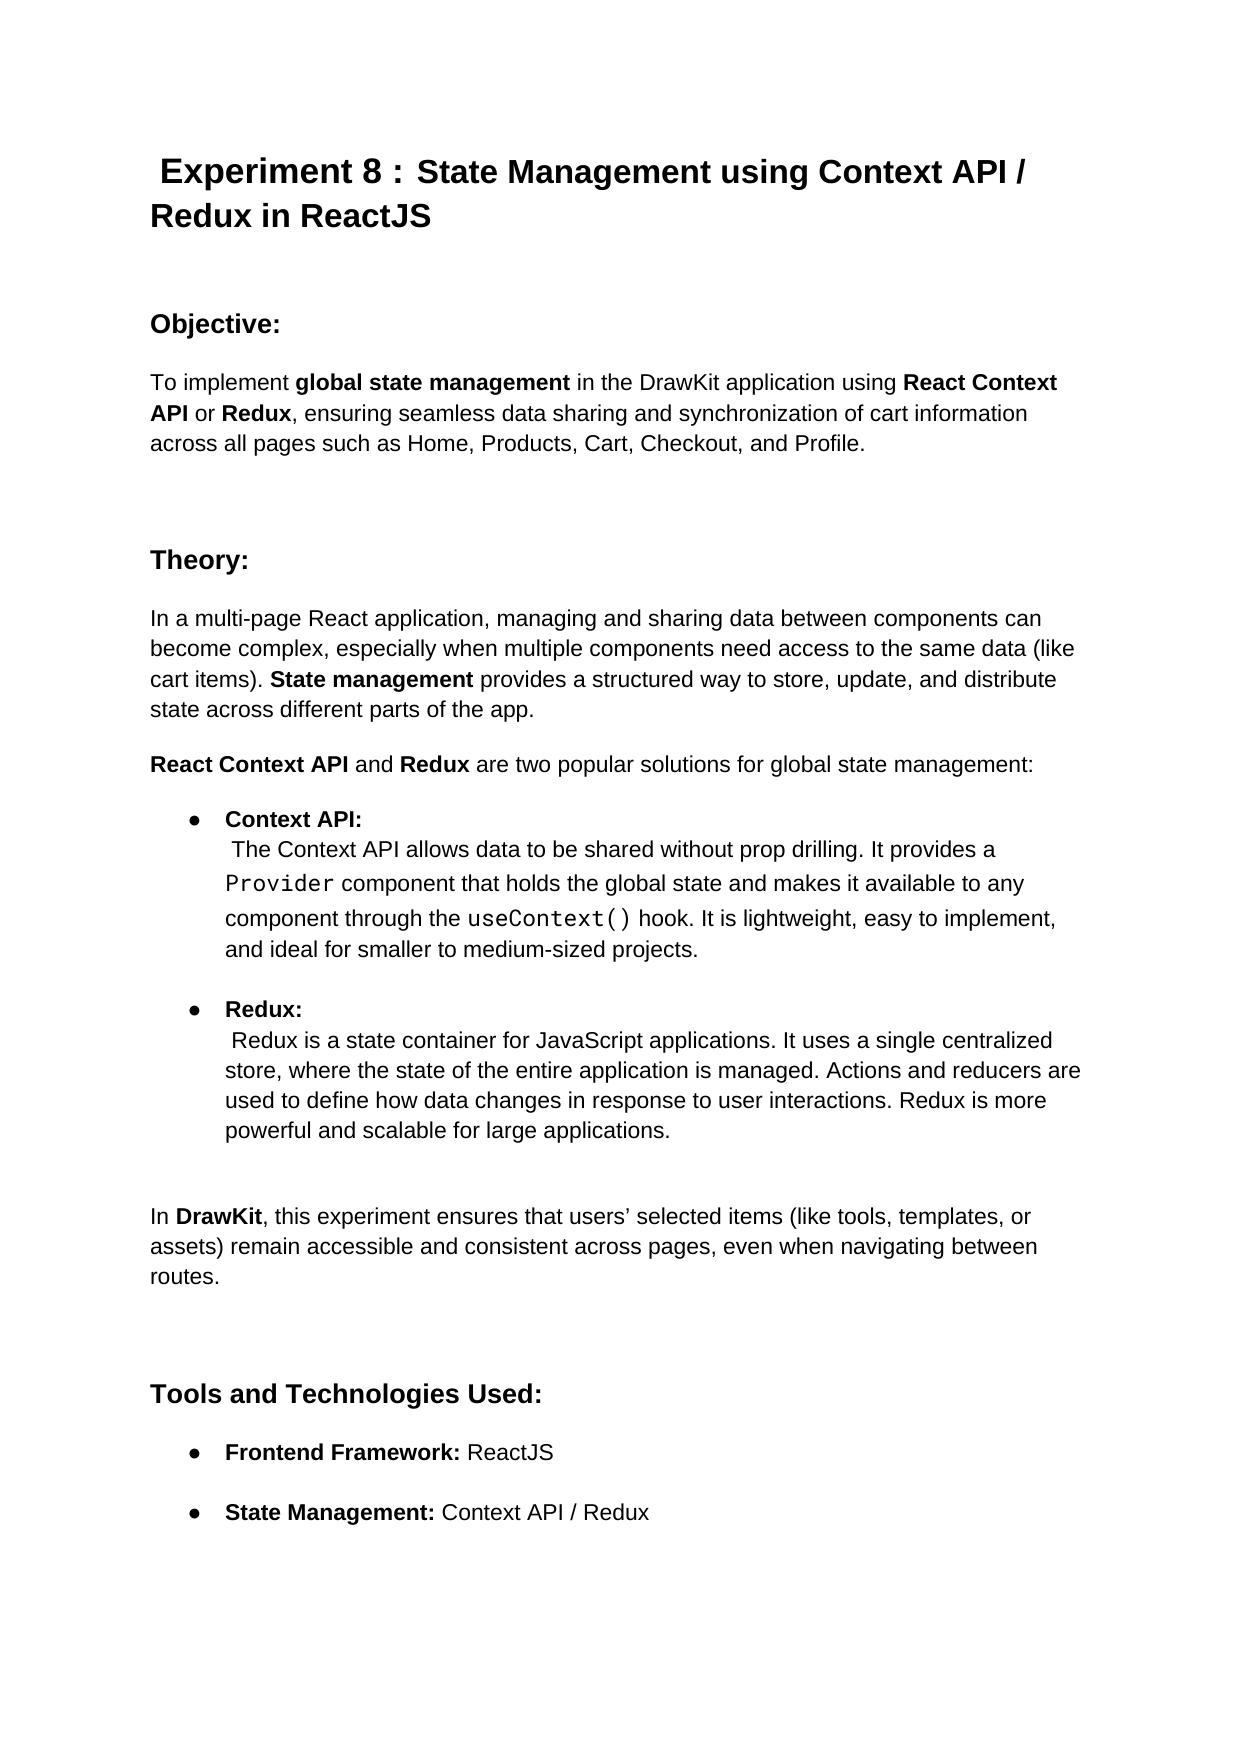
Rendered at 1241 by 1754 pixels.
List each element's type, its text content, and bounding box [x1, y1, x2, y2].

list Frontend Framework: ReactJS [187, 1439, 1090, 1495]
subtitle Tools and Technologies Used: [150, 1378, 1090, 1409]
text React Context API and Redux are two popular solutions for global state management: [150, 751, 1090, 777]
subtitle Theory: [150, 544, 1090, 576]
text In a multi-page React application, managing and sharing data between components can become complex, especially when multiple components need access to the same data (like cart items). State management provides a structured way to store, update, and distribute state across different parts of the app. [150, 605, 1090, 722]
subtitle Objective: [150, 308, 1090, 339]
text To implement global state management in the DrawKit application using React Context API or Redux, ensuring seamless data sharing and synchronization of cart information across all pages such as Home, Products, Cart, Checkout, and Profile. [150, 369, 1090, 456]
text In DrawKit, this experiment ensures that users’ selected items (like tools, templates, or assets) remain accessible and consistent across pages, even when navigating between routes. [150, 1203, 1090, 1289]
list Context API: The Context API allows data to be shared without prop drilling. It provides a Provider component that holds the global state and makes it available to any component through the useContext() hook. It is lightweight, easy to implement, and ideal for smaller to medium-sized projects. [187, 806, 1090, 993]
list State Management: Context API / Redux [187, 1499, 1090, 1556]
list Redux: Redux is a state container for JavaScript applications. It uses a single centralized store, where the state of the entire application is managed. Actions and reducers are used to define how data changes in response to user interactions. Redux is more powerful and scalable for large applications. [187, 996, 1090, 1174]
subtitle Experiment 8 : State Management using Context API / Redux in ReactJS [150, 150, 1090, 235]
